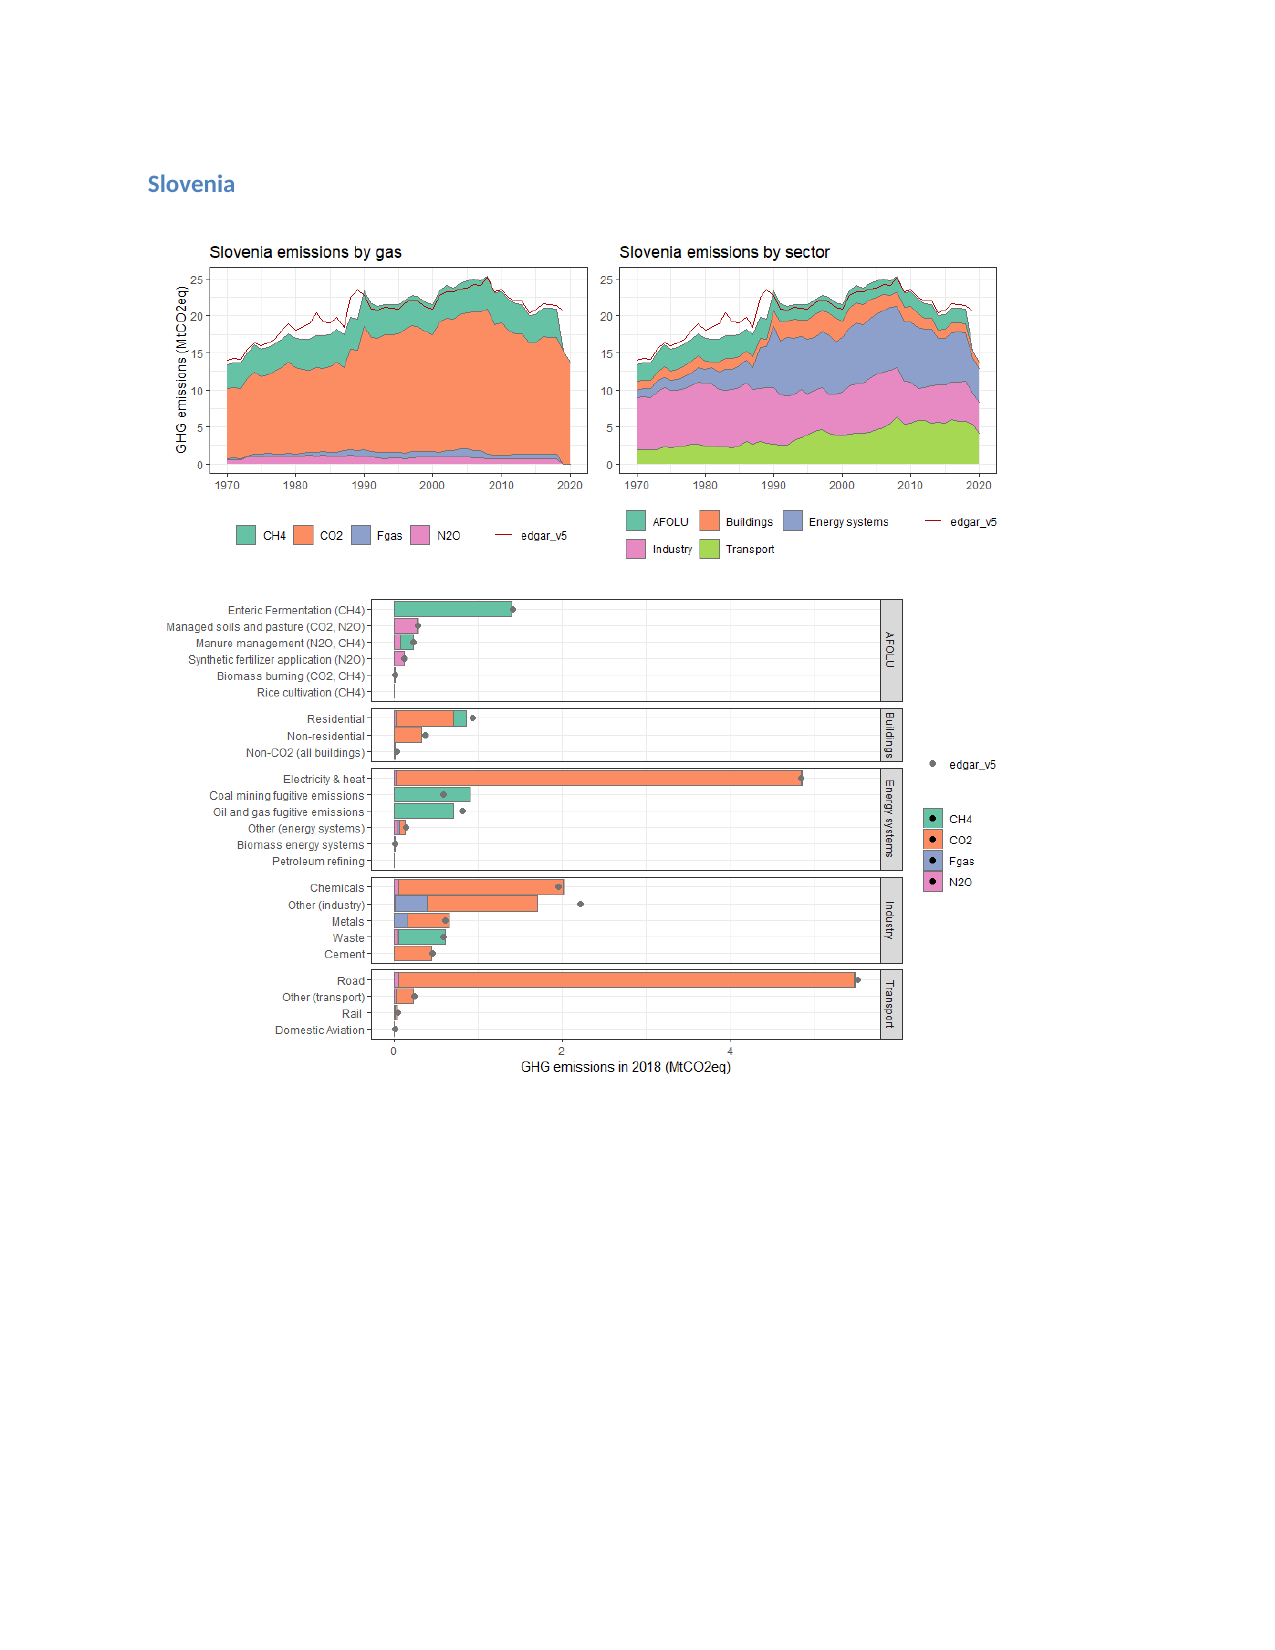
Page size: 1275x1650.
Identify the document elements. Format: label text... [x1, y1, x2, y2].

picture [147, 217, 1023, 1093]
subtitle Slovenia [148, 168, 1127, 199]
